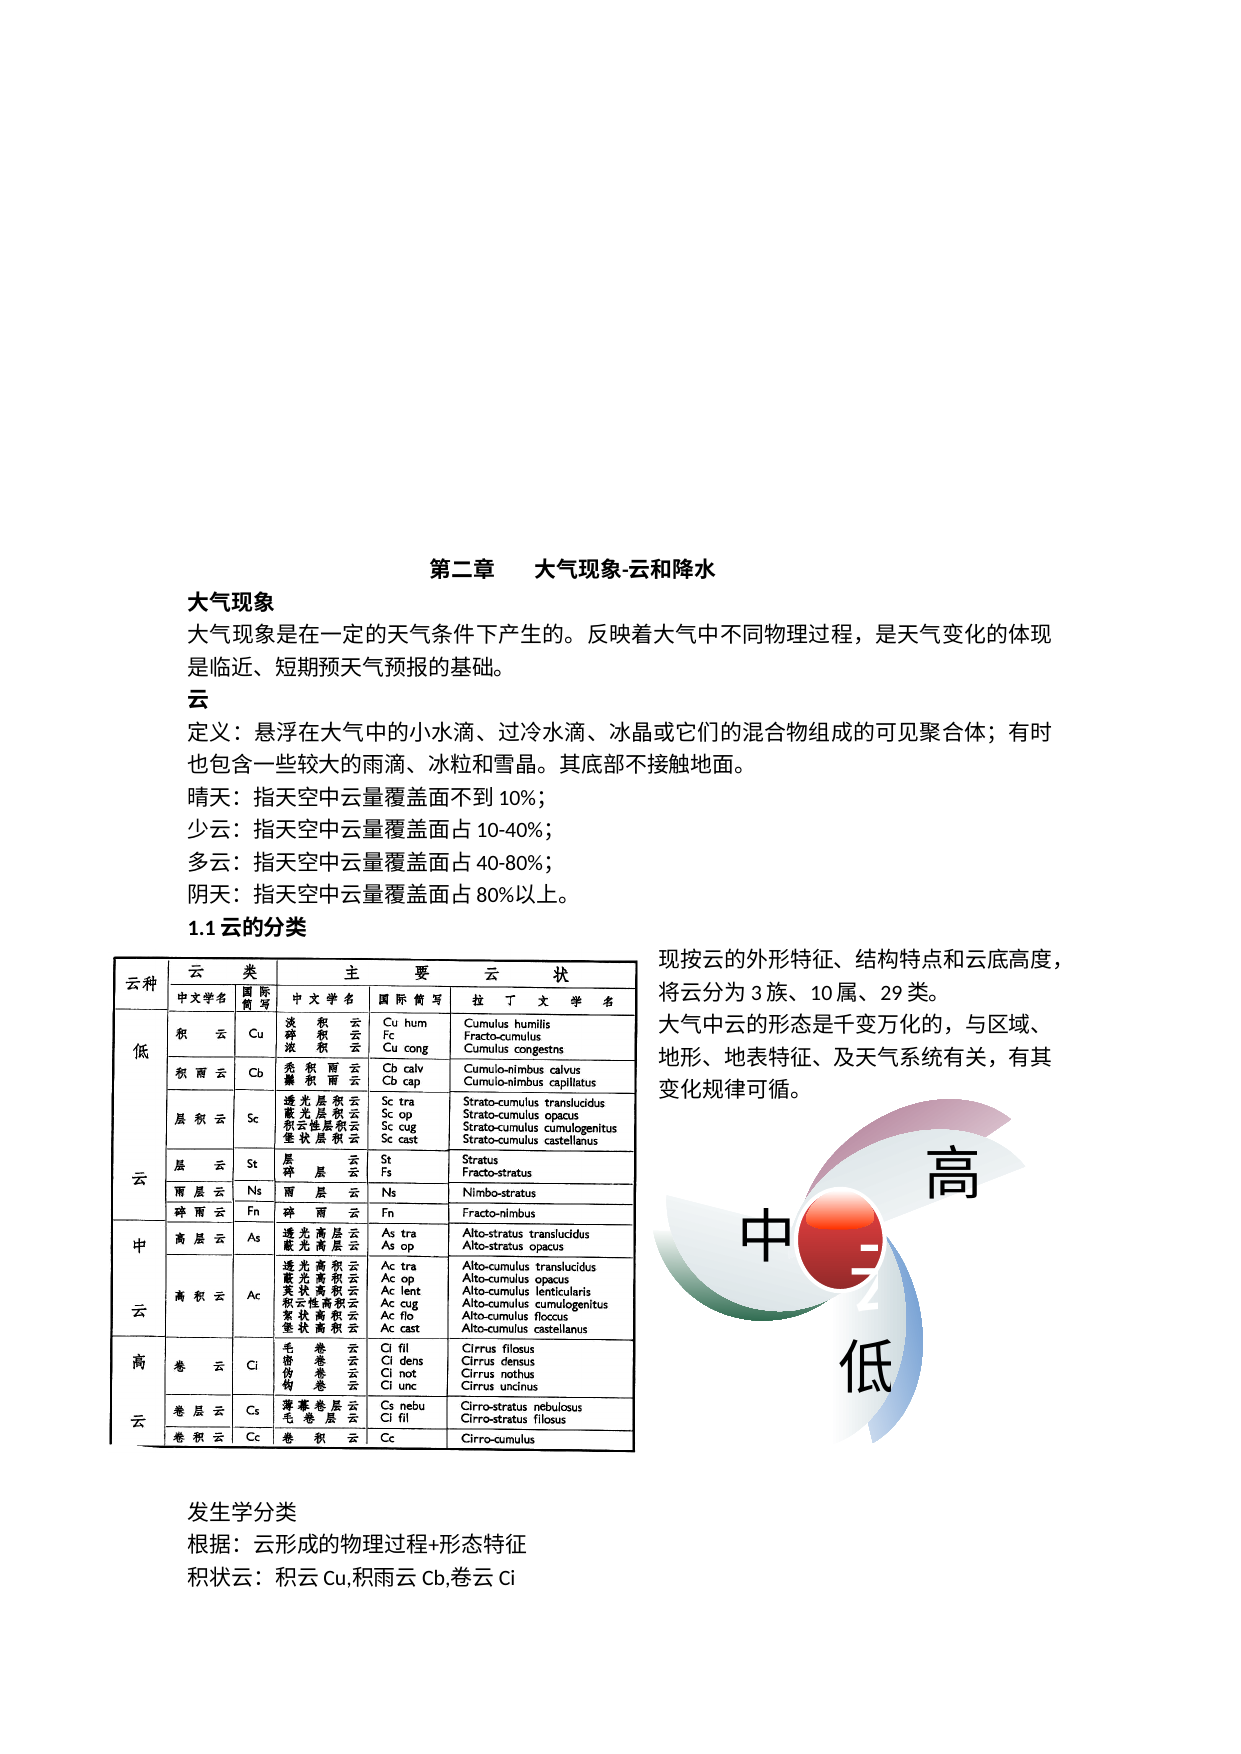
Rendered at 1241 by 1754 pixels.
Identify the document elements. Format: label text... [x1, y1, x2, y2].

list 积状云：积云Cu,积雨云Cb,卷云Ci [187, 1559, 1053, 1592]
list 定义：悬浮在大气中的小水滴、过冷水滴、冰晶或它们的混合物组成的可见聚合体；有时也包含一些较大的雨滴、冰粒和雪晶。其底部不接触地面。 [187, 714, 1053, 779]
list 大气现象是在一定的天气条件下产生的。反映着大气中不同物理过程，是天气变化的体现，是临近、短期预天气预报的基础。 云 [187, 617, 1053, 714]
list 现按云的外形特征、结构特点和云底高度，将云分为3族、10属、29类。 [187, 942, 1053, 1007]
list 晴天：指天空中云量覆盖面不到10%； [187, 779, 1053, 812]
list 大气中云的形态是千变万化的，与区域、地形、地表特征、及天气系统有关，有其变化规律可循。 [640, 1007, 1053, 1104]
list 大气现象-云和降水 [187, 552, 1053, 584]
list 少云：指天空中云量覆盖面占10-40%； [187, 812, 1053, 844]
list 1.1云的分类 [187, 909, 1053, 942]
picture [107, 949, 640, 1453]
list 大气现象 [187, 584, 1053, 617]
list 多云：指天空中云量覆盖面占40-80%； [187, 844, 1053, 877]
list 发生学分类 [187, 1494, 1053, 1527]
list 阴天：指天空中云量覆盖面占80%以上。 [187, 877, 1053, 909]
list 根据：云形成的物理过程+形态特征 [187, 1527, 1053, 1559]
